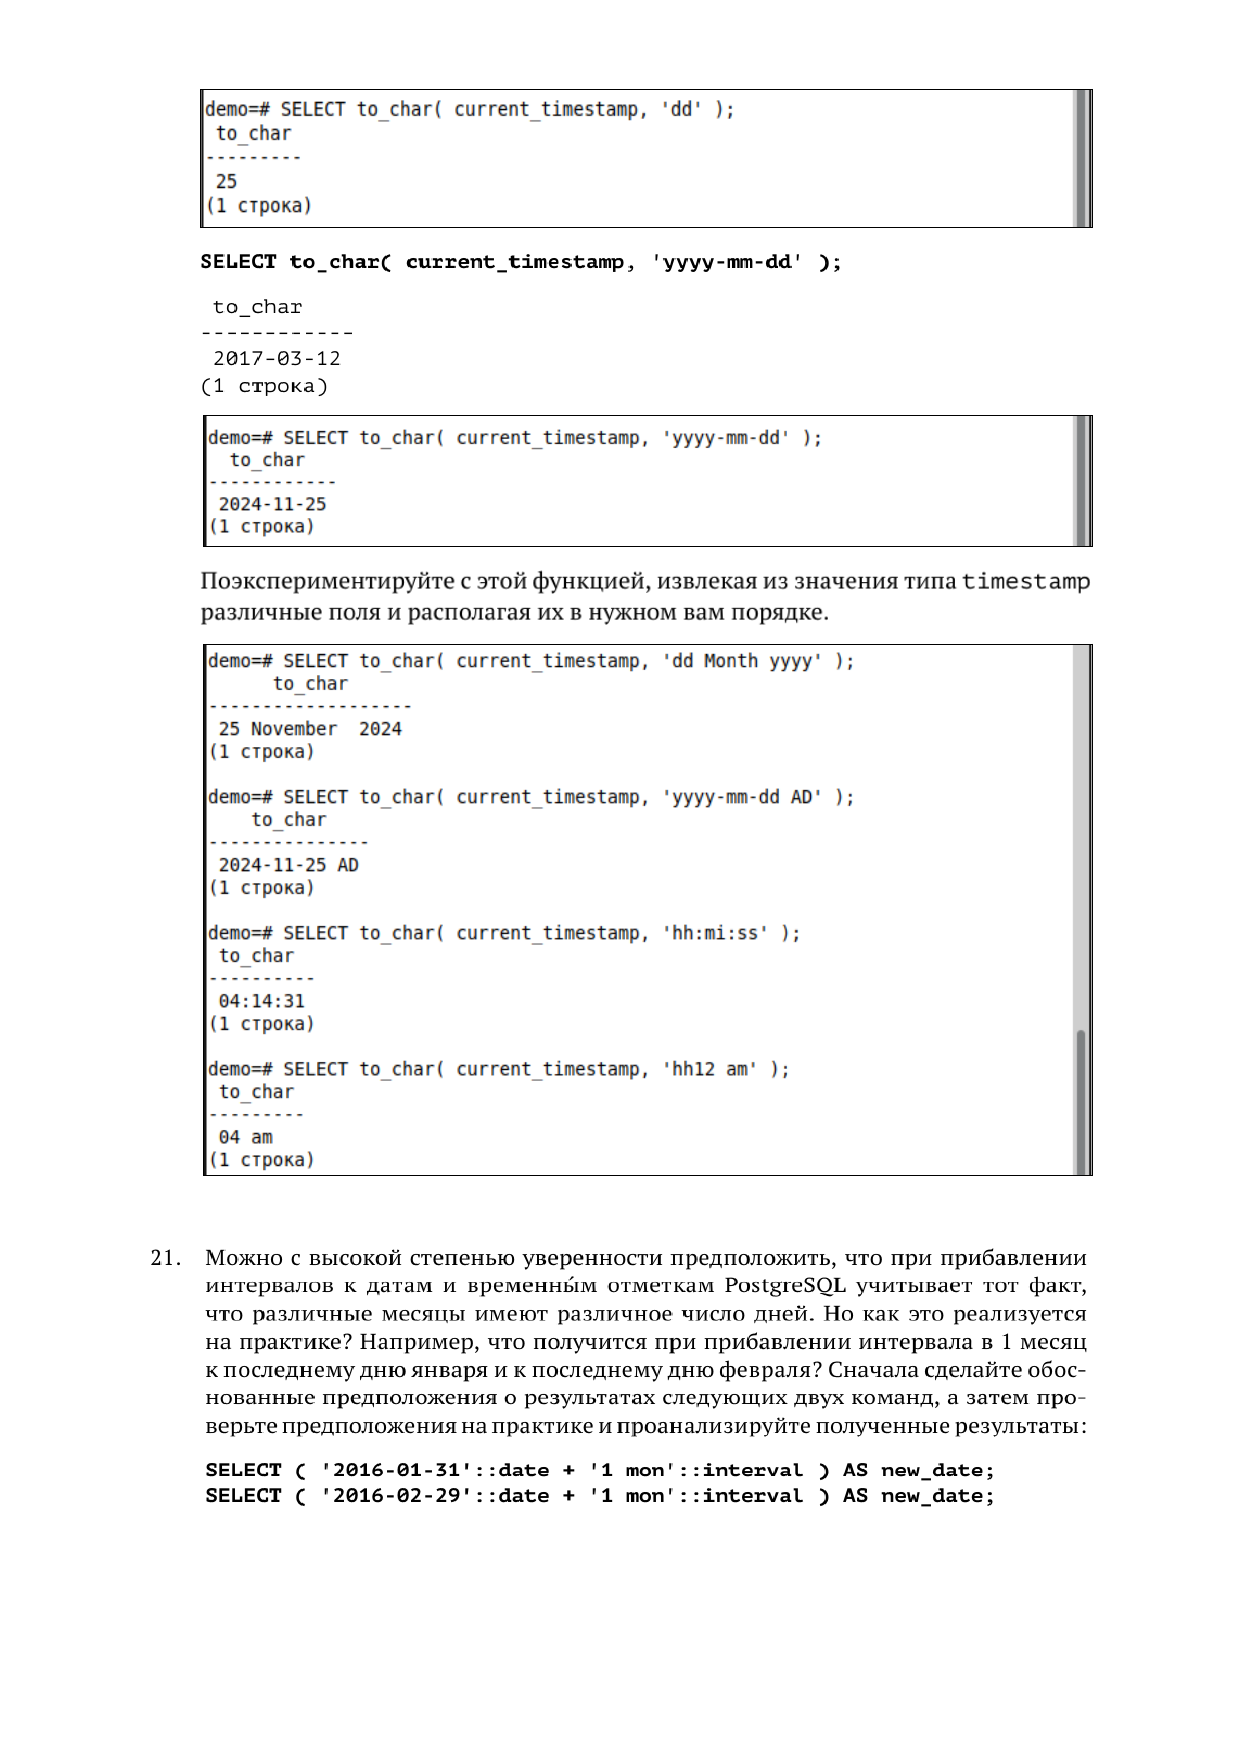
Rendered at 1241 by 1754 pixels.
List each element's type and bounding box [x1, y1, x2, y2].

picture [201, 247, 1093, 397]
picture [204, 416, 1092, 546]
picture [204, 645, 1092, 1175]
picture [149, 1244, 1093, 1512]
picture [201, 90, 1092, 227]
picture [197, 565, 1093, 625]
